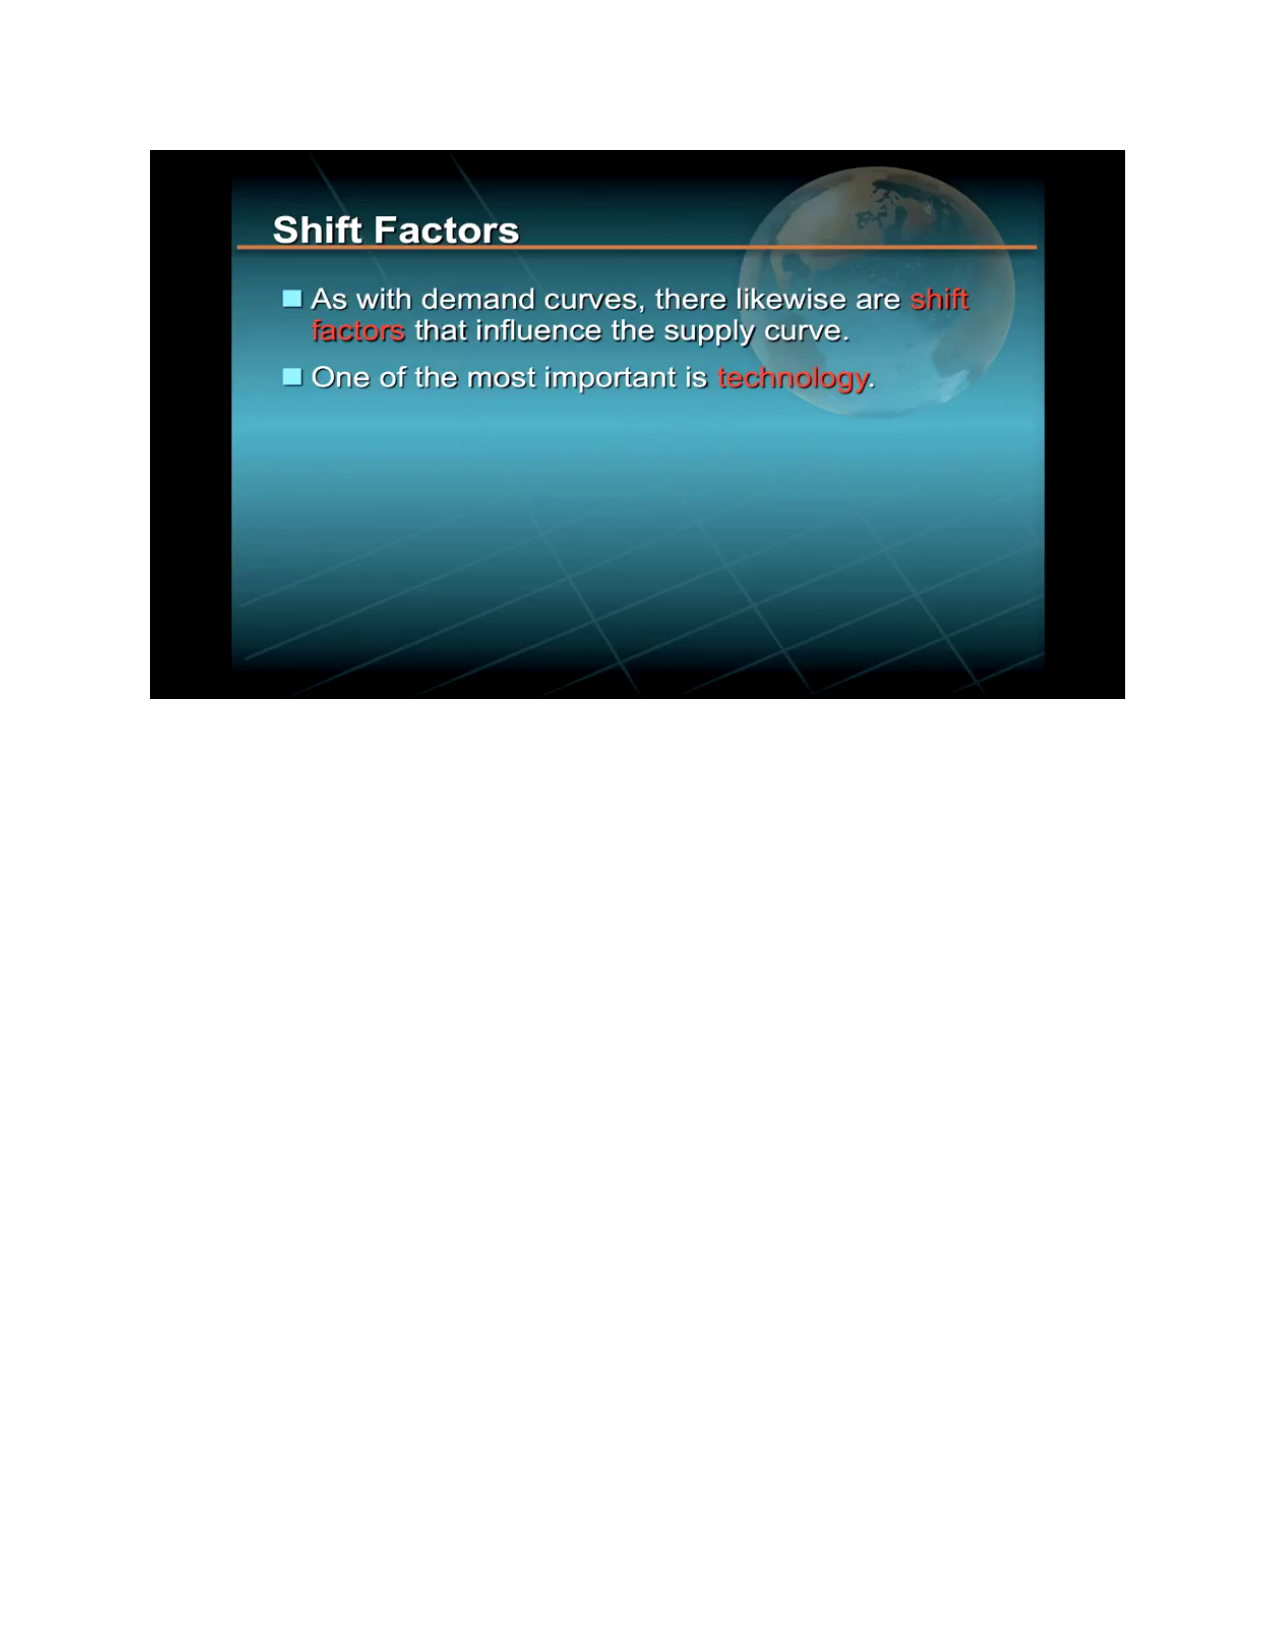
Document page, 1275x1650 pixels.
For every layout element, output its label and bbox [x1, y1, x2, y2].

picture [150, 150, 1125, 699]
